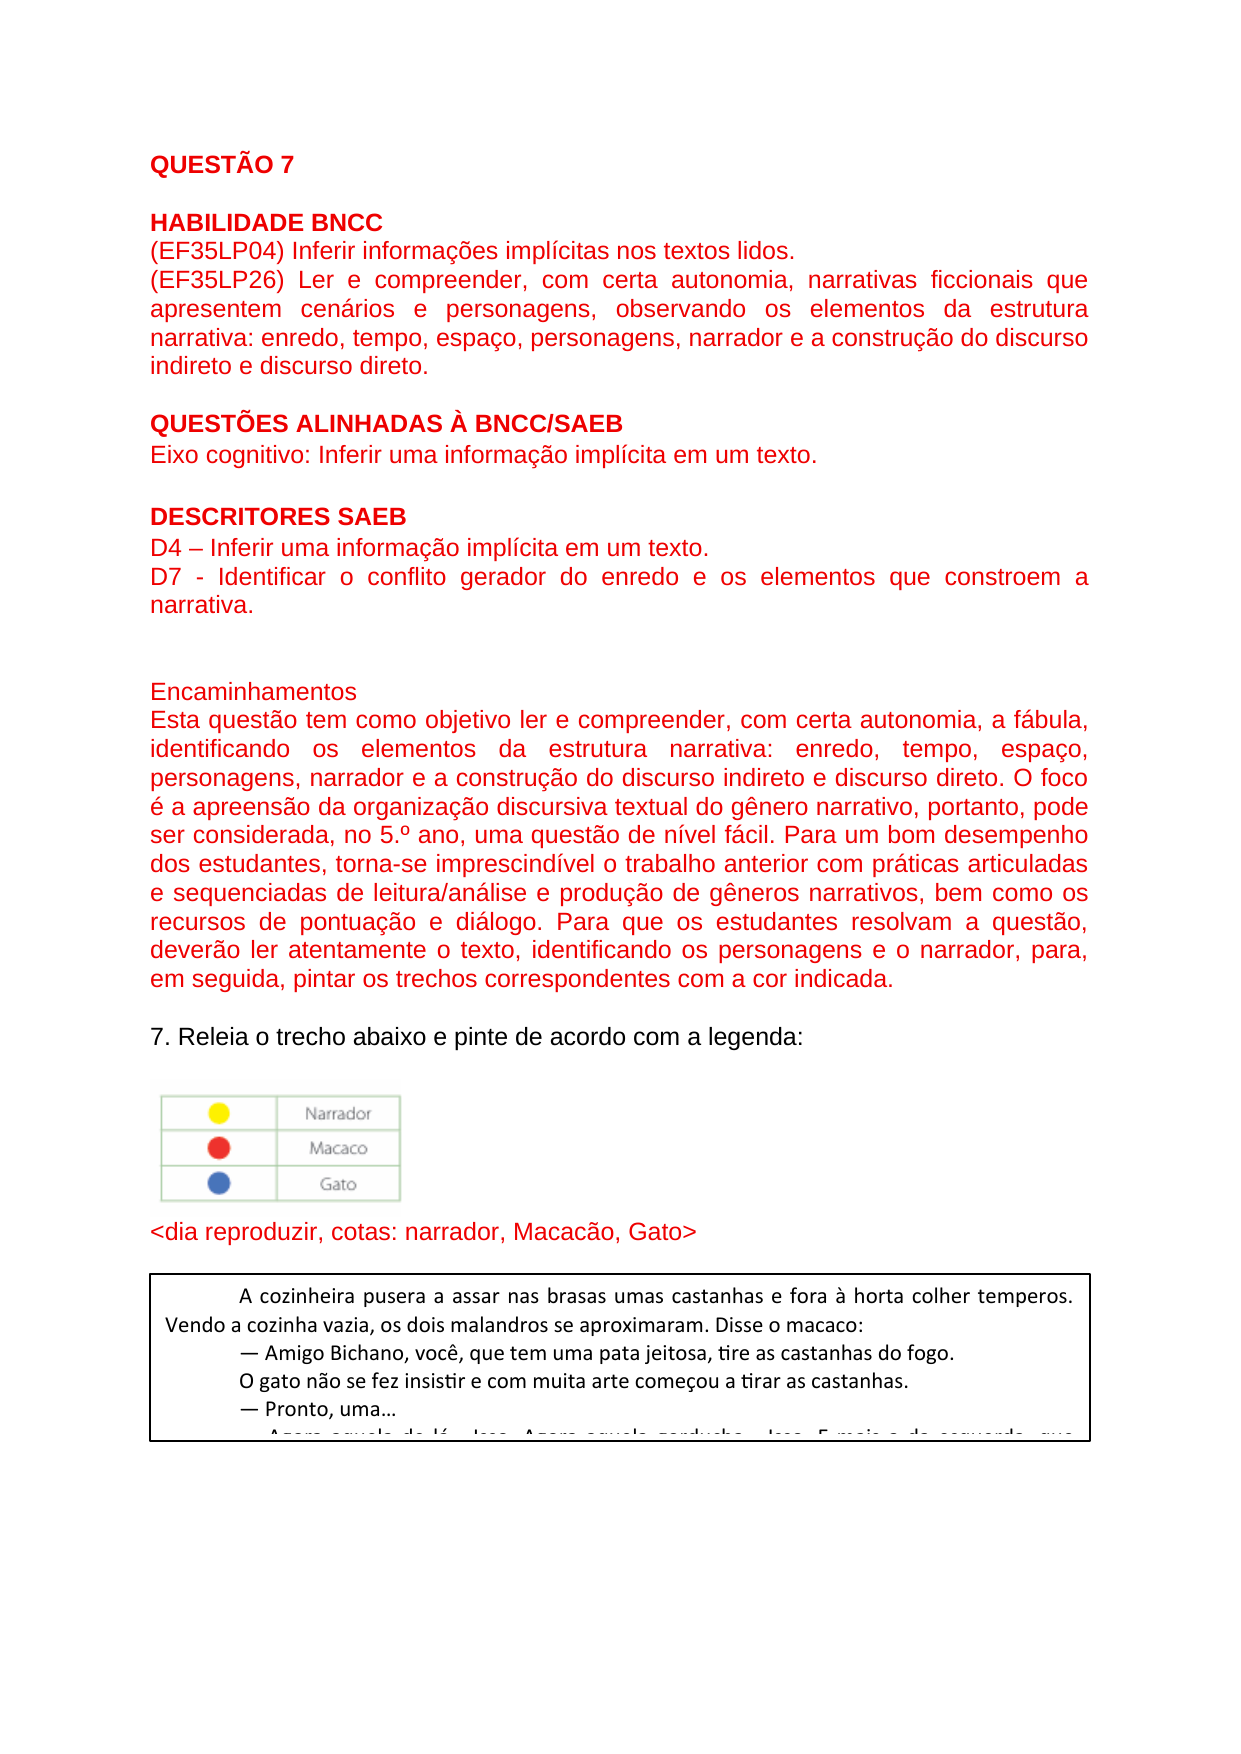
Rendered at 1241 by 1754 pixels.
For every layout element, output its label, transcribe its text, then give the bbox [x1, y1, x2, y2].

text Encaminhamentos [150, 677, 1090, 705]
text HABILIDADE BNCC [150, 207, 1090, 236]
text (EF35LP26) Ler e compreender, com certa autonomia, narrativas ficcionais que apresentem cenários e personagens, observando os elementos da estrutura narrativa: enredo, tempo, espaço, personagens, narrador e a construção do discurso indireto e discurso direto. [150, 265, 1090, 380]
text <dia reproduzir, cotas: narrador, Macacão, Gato> [150, 1217, 1090, 1245]
text QUESTÕES ALINHADAS À BNCC/SAEB [150, 409, 1090, 437]
text 7. Releia o trecho abaixo e pinte de acordo com a legenda: [150, 1022, 1090, 1050]
text Esta questão tem como objetivo ler e compreender, com certa autonomia, a fábula, identificando os elementos da estrutura narrativa: enredo, tempo, espaço, personagens, narrador e a construção do discurso indireto e discurso direto. O foco é a apreensão da organização discursiva textual do gênero narrativo, portanto, pode ser considerada, no 5.º ano, uma questão de nível fácil. Para um bom desempenho dos estudantes, torna-se imprescindível o trabalho anterior com práticas articuladas e sequenciadas de leitura/análise e produção de gêneros narrativos, bem como os recursos de pontuação e diálogo. Para que os estudantes resolvam a questão, deverão ler atentamente o texto, identificando os personagens e o narrador, para, em seguida, pintar os trechos correspondentes com a cor indicada. [150, 705, 1090, 993]
text (EF35LP04) Inferir informações implícitas nos textos lidos. [150, 236, 1090, 265]
text DESCRITORES SAEB [150, 502, 1090, 531]
text D7 - Identificar o conflito gerador do enredo e os elementos que constroem a narrativa. [150, 562, 1090, 619]
text D4 – Inferir uma informação implícita em um texto. [150, 533, 1090, 562]
picture [150, 1079, 402, 1217]
text Eixo cognitivo: Inferir uma informação implícita em um texto. [150, 440, 1090, 468]
text QUESTÃO 7 [150, 150, 1090, 179]
